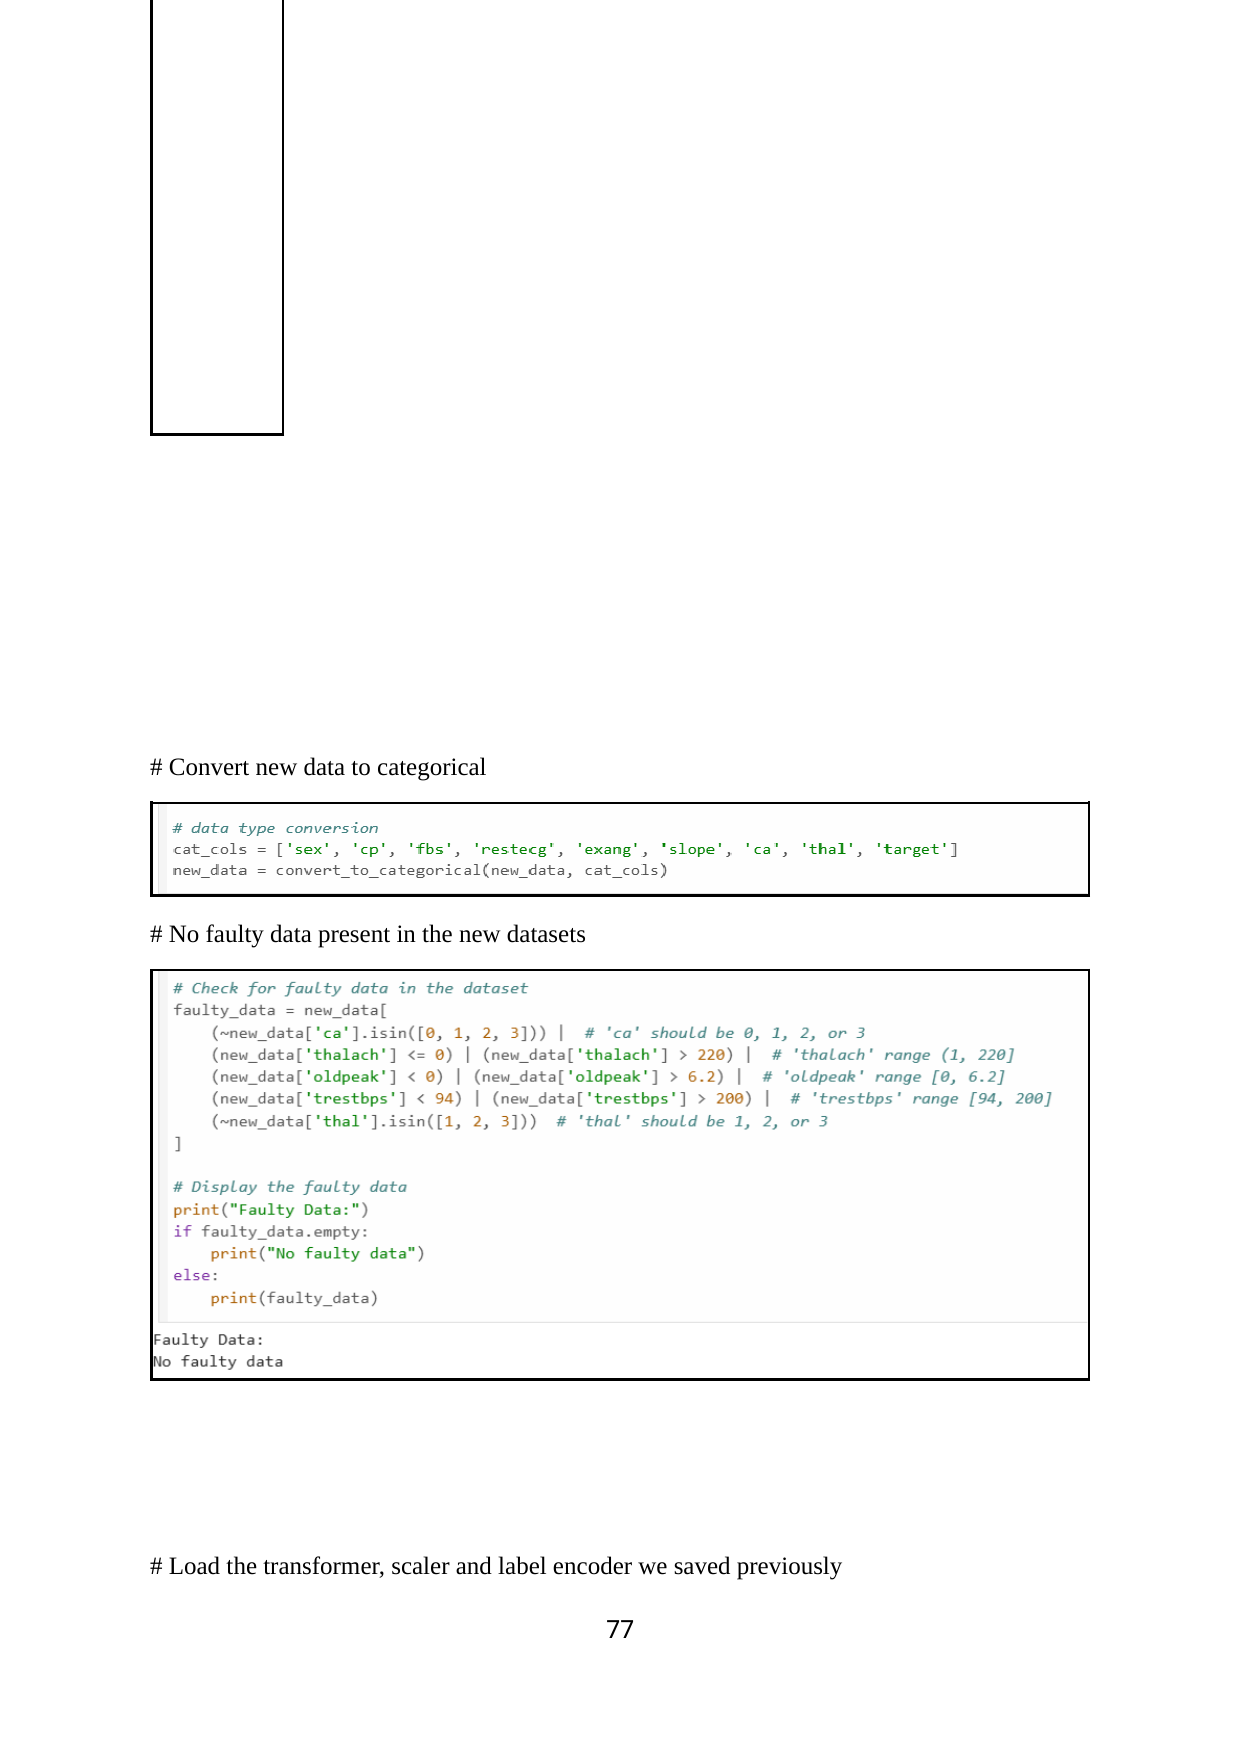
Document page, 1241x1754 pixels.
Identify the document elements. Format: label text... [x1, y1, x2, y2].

picture [153, 971, 1088, 1378]
text # No faulty data present in the new datasets [150, 919, 1090, 948]
text # Convert new data to categorical [150, 752, 1090, 781]
text # Load the transformer, scaler and label encoder we saved previously [150, 1551, 1090, 1580]
picture [153, 804, 1088, 894]
